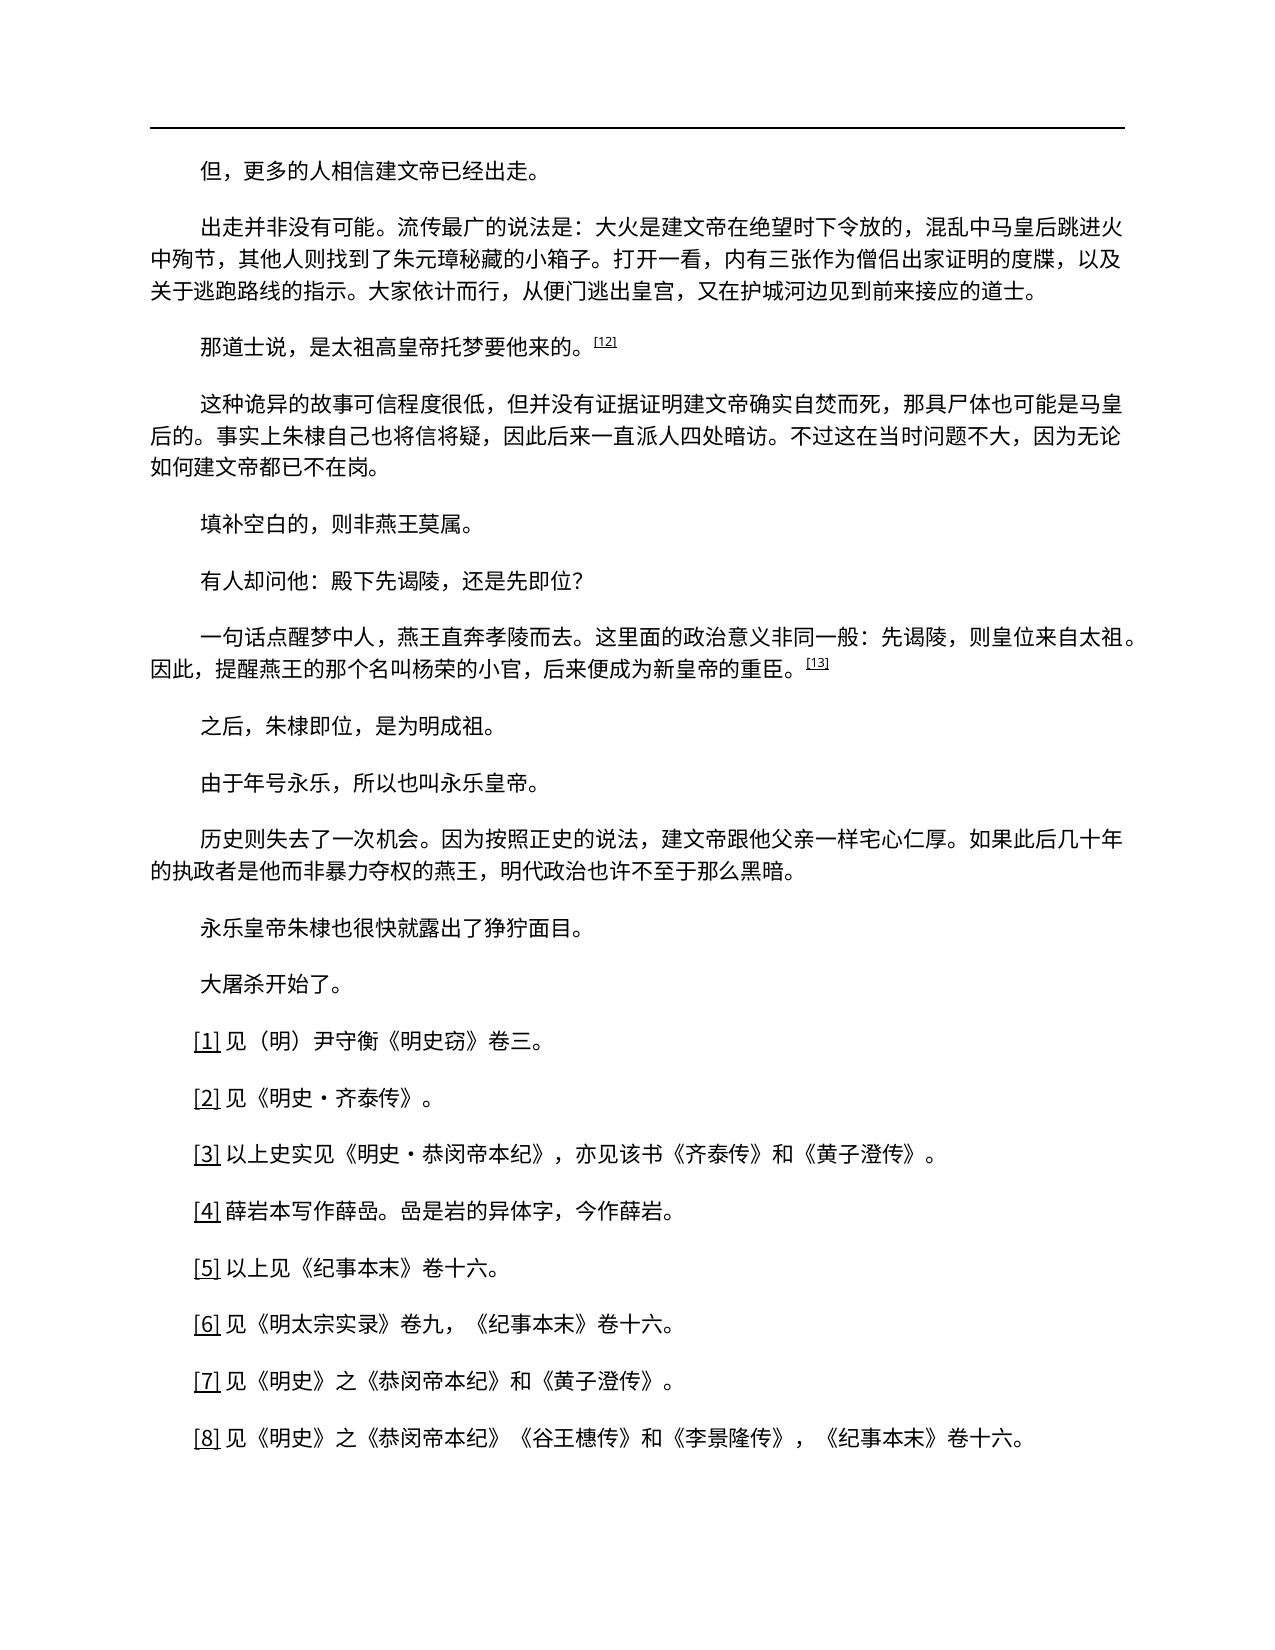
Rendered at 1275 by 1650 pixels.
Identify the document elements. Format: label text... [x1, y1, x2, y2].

text 这种诡异的故事可信程度很低，但并没有证据证明建文帝确实自焚而死，那具尸体也可能是马皇后的。事实上朱棣自己也将信将疑，因此后来一直派人四处暗访。不过这在当时问题不大，因为无论如何建文帝都已不在岗。 [150, 387, 1125, 482]
text [1] 见（明）尹守衡《明史窃》卷三。​​​​​​​​​ [150, 1024, 1125, 1056]
text 出走并非没有可能。流传最广的说法是：大火是建文帝在绝望时下令放的，混乱中马皇后跳进火中殉节，其他人则找到了朱元璋秘藏的小箱子。打开一看，内有三张作为僧侣出家证明的度牒，以及关于逃跑路线的指示。大家依计而行，从便门逃出皇宫，又在护城河边见到前来接应的道士。 [150, 210, 1125, 305]
text 一句话点醒梦中人，燕王直奔孝陵而去。这里面的政治意义非同一般：先谒陵，则皇位来自太祖。因此，提醒燕王的那个名叫杨荣的小官，后来便成为新皇帝的重臣。[13] [150, 620, 1125, 684]
text 之后，朱棣即位，是为明成祖。 [150, 709, 1125, 741]
text [6] 见《明太宗实录》卷九，《纪事本末》卷十六。​​​​​​​​​ [150, 1307, 1125, 1339]
text 填补空白的，则非燕王莫属。 [150, 507, 1125, 539]
text 但，更多的人相信建文帝已经出走。 [150, 154, 1125, 185]
text 大屠杀开始了。 [150, 967, 1125, 999]
text [2] 见《明史·齐泰传》。​​​​​​​​​ [150, 1081, 1125, 1112]
text 历史则失去了一次机会。因为按照正史的说法，建文帝跟他父亲一样宅心仁厚。如果此后几十年的执政者是他而非暴力夺权的燕王，明代政治也许不至于那么黑暗。 [150, 822, 1125, 886]
text [3] 以上史实见《明史·恭闵帝本纪》，亦见该书《齐泰传》和《黄子澄传》。​​​​​​​​​ [150, 1137, 1125, 1169]
text 有人却问他：殿下先谒陵，还是先即位？ [150, 564, 1125, 595]
text [4] 薛岩本写作薛嵒。嵒是岩的异体字，今作薛岩。​​​​​​​​​ [150, 1194, 1125, 1226]
text [7] 见《明史》之《恭闵帝本纪》和《黄子澄传》。​​​​​​​​​ [150, 1364, 1125, 1396]
text 永乐皇帝朱棣也很快就露出了狰狞面目。 [150, 911, 1125, 942]
text 由于年号永乐，所以也叫永乐皇帝。 [150, 766, 1125, 797]
text 那道士说，是太祖高皇帝托梦要他来的。[12] [150, 330, 1125, 362]
text [5] 以上见《纪事本末》卷十六。​​​​​​​​​ [150, 1251, 1125, 1282]
text [8] 见《明史》之《恭闵帝本纪》《谷王橞传》和《李景隆传》，《纪事本末》卷十六。​​​​​​​​​ [150, 1421, 1125, 1452]
